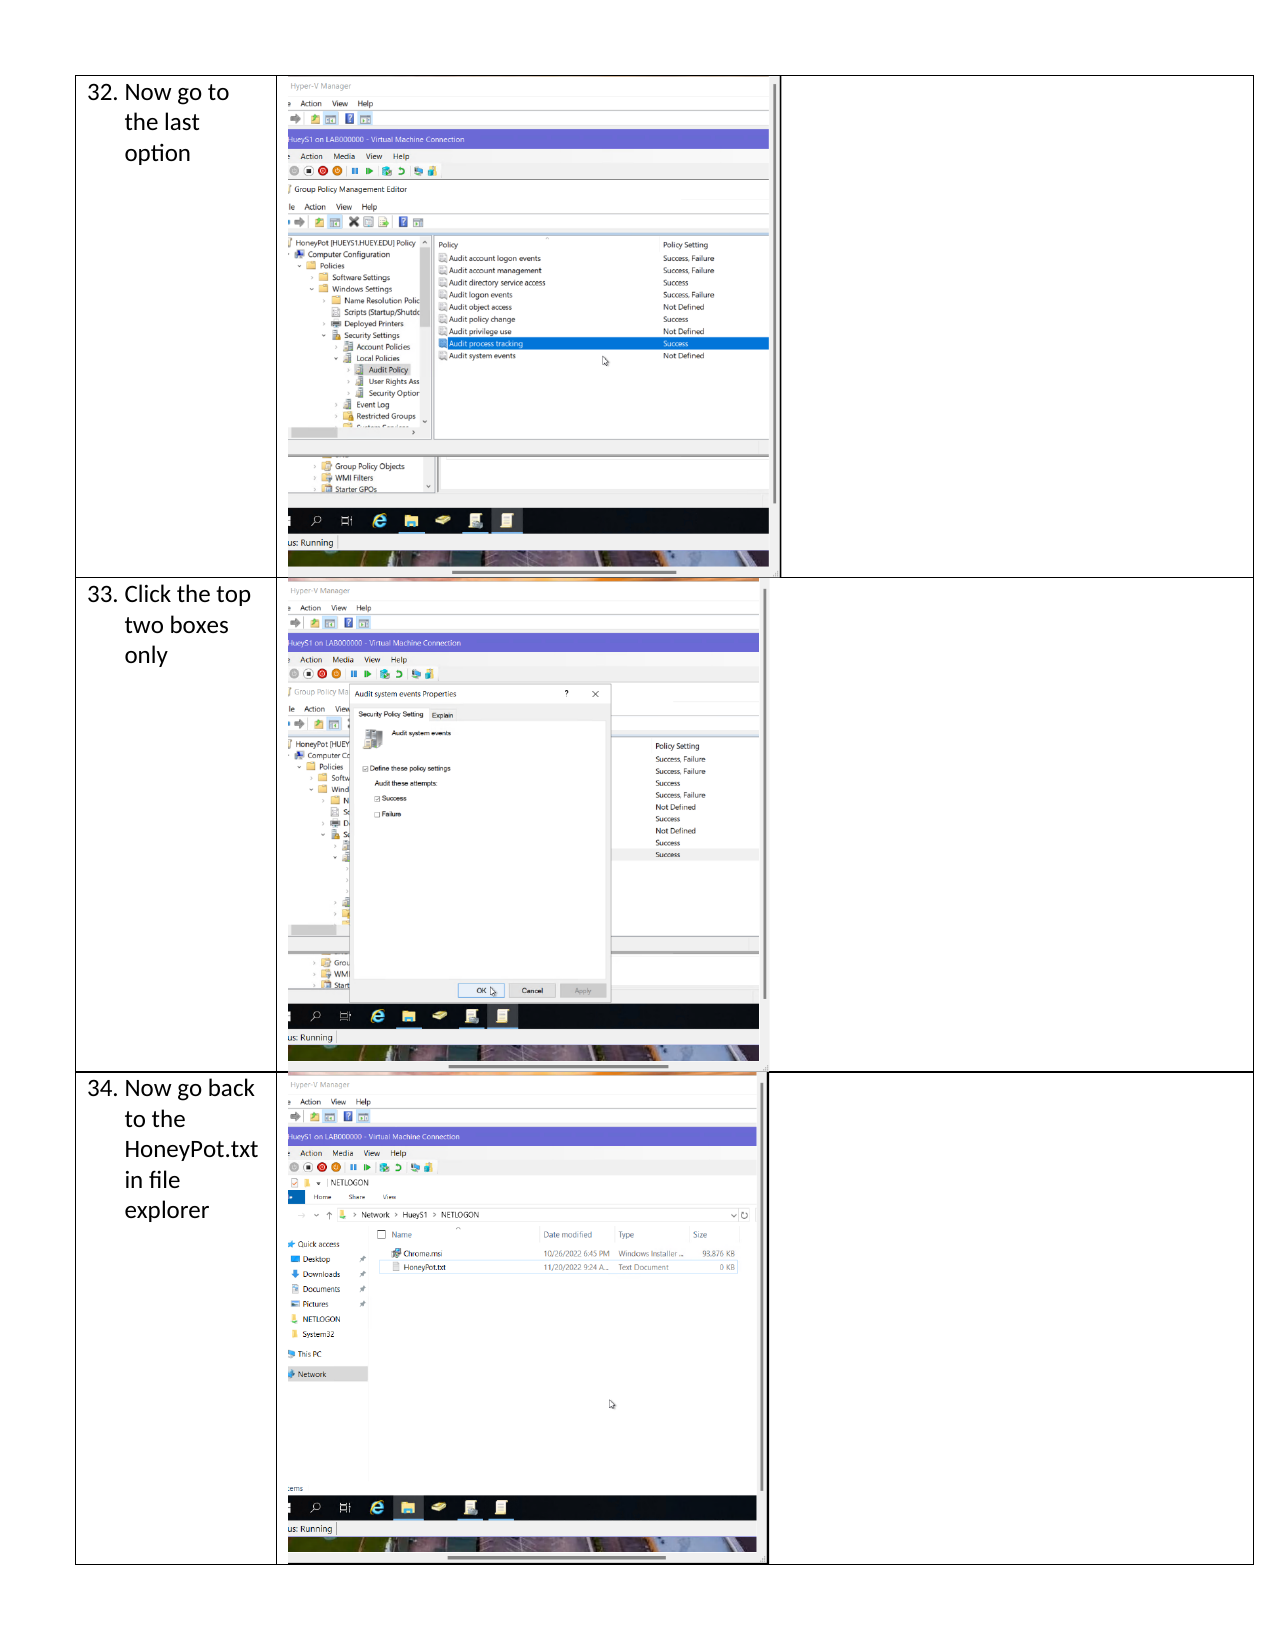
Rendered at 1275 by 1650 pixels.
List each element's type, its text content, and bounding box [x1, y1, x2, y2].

picture [288, 76, 782, 1565]
table_cell [782, 76, 1253, 577]
table_cell Click the top two boxes only [76, 578, 276, 1071]
table_cell [277, 578, 288, 1071]
table_cell [770, 1073, 1253, 1564]
table_cell Now go to the last option [76, 76, 276, 577]
table_cell [277, 76, 288, 577]
table_cell Now go back to the HoneyPot.txt in file explorer [76, 1073, 276, 1564]
table_cell [770, 578, 1253, 1071]
table_cell [277, 1073, 288, 1564]
